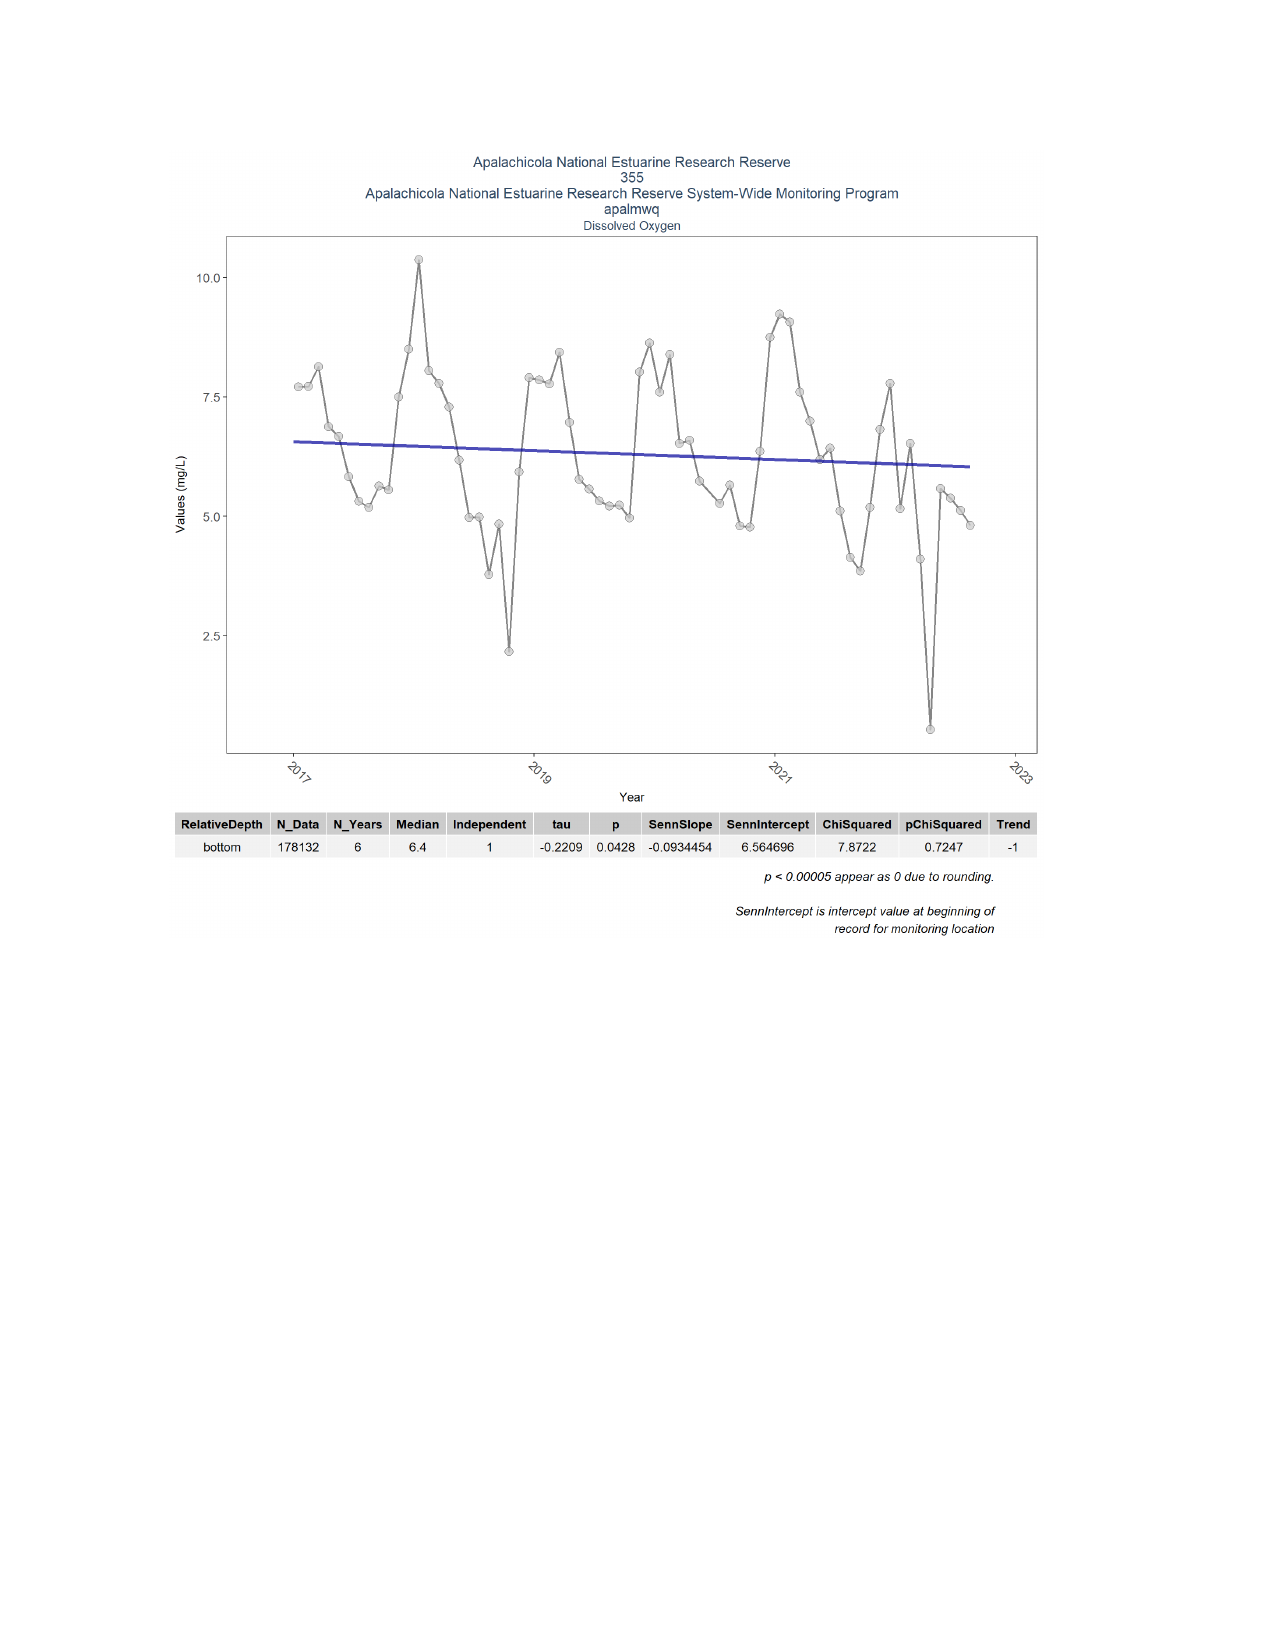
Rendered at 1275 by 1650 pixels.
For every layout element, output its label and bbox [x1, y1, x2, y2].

picture [168, 150, 1044, 938]
